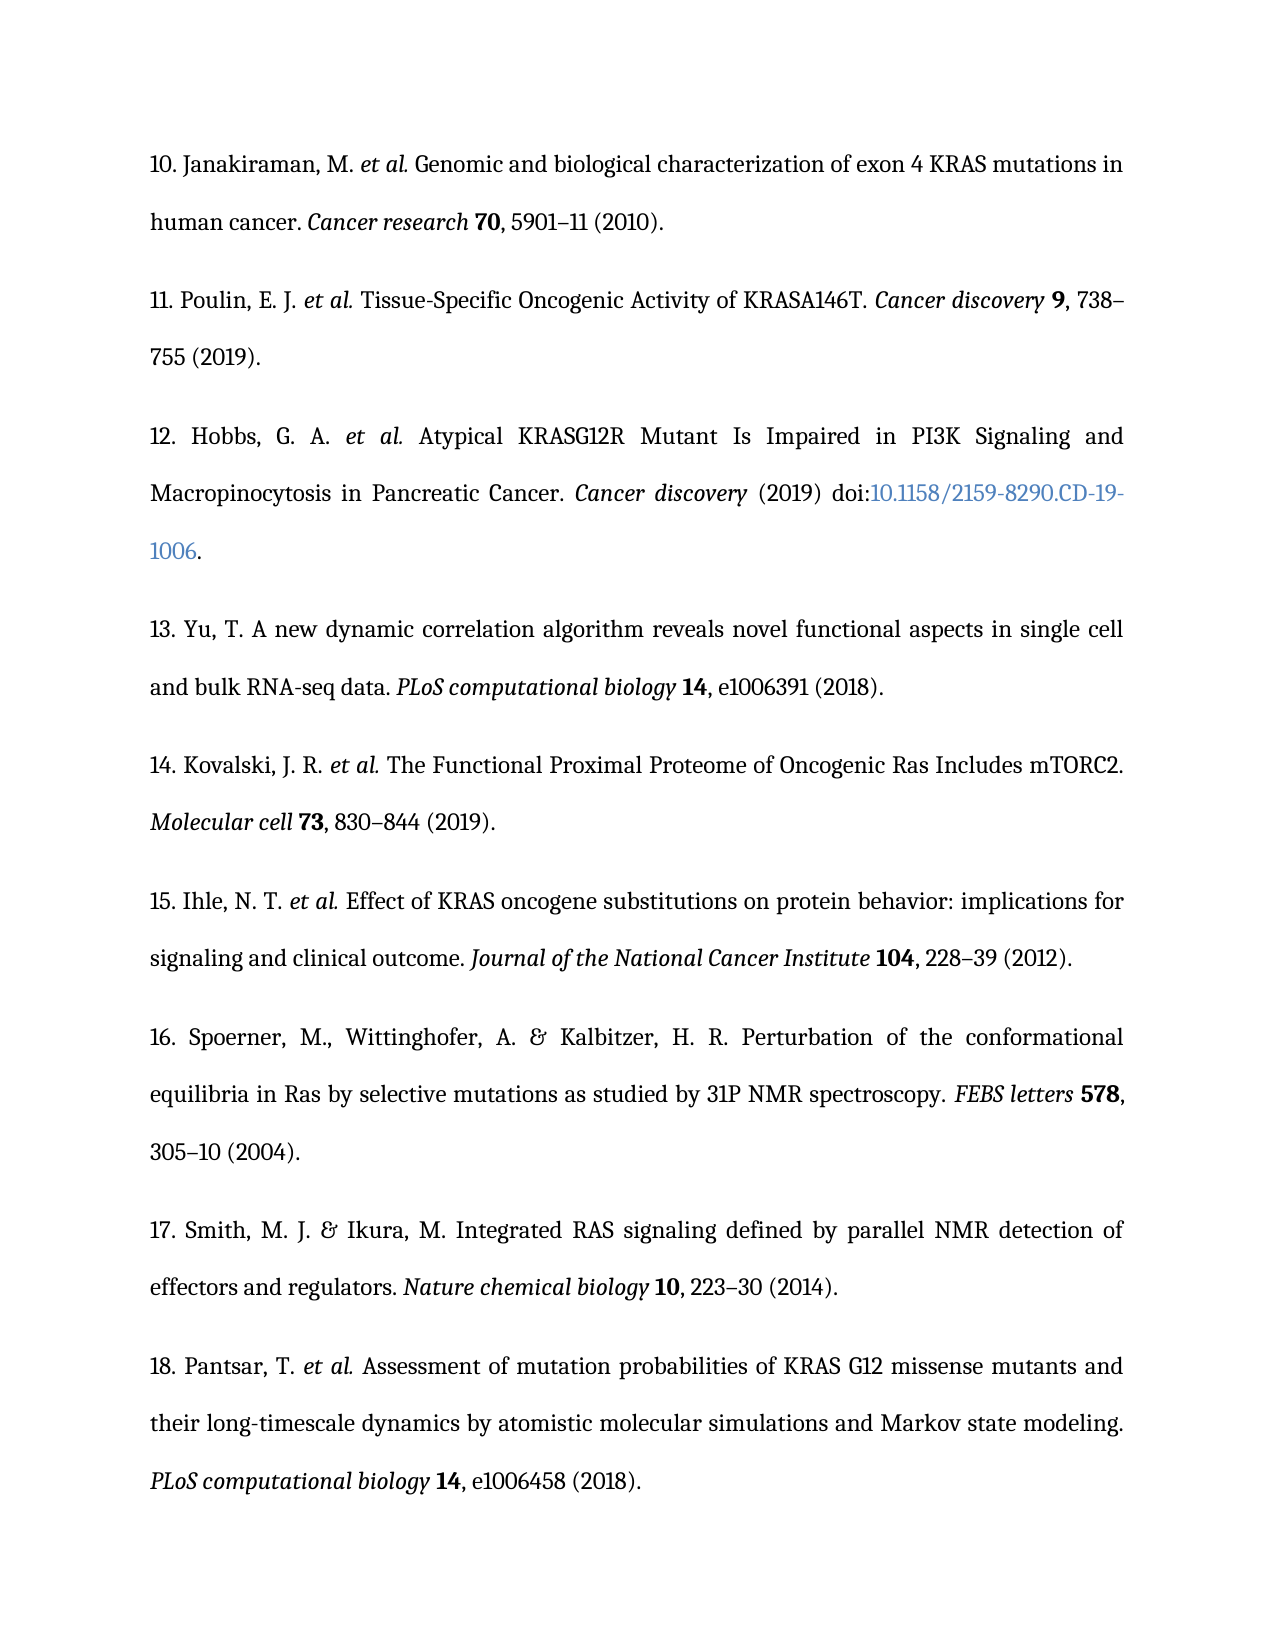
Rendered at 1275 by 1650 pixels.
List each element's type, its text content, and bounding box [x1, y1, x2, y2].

text 10. Janakiraman, M. et al. Genomic and biological characterization of exon 4 KRAS mutations in human cancer. Cancer research 70, 5901–11 (2010). [150, 150, 1125, 236]
text 16. Spoerner, M., Wittinghofer, A. & Kalbitzer, H. R. Perturbation of the conformational equilibria in Ras by selective mutations as studied by 31P NMR spectroscopy. FEBS letters 578, 305–10 (2004). [150, 1022, 1125, 1166]
text 11. Poulin, E. J. et al. Tissue-Specific Oncogenic Activity of KRASA146T. Cancer discovery 9, 738–755 (2019). [150, 286, 1125, 372]
text 15. Ihle, N. T. et al. Effect of KRAS oncogene substitutions on protein behavior: implications for signaling and clinical outcome. Journal of the National Cancer Institute 104, 228–39 (2012). [150, 887, 1125, 973]
text 14. Kovalski, J. R. et al. The Functional Proximal Proteome of Oncogenic Ras Includes mTORC2. Molecular cell 73, 830–844 (2019). [150, 751, 1125, 837]
text 17. Smith, M. J. & Ikura, M. Integrated RAS signaling defined by parallel NMR detection of effectors and regulators. Nature chemical biology 10, 223–30 (2014). [150, 1216, 1125, 1302]
text 12. Hobbs, G. A. et al. Atypical KRASG12R Mutant Is Impaired in PI3K Signaling and Macropinocytosis in Pancreatic Cancer. Cancer discovery (2019) doi:10.1158/2159-8290.CD-19-1006. [150, 422, 1125, 565]
text 13. Yu, T. A new dynamic correlation algorithm reveals novel functional aspects in single cell and bulk RNA-seq data. PLoS computational biology 14, e1006391 (2018). [150, 615, 1125, 701]
text 18. Pantsar, T. et al. Assessment of mutation probabilities of KRAS G12 missense mutants and their long-timescale dynamics by atomistic molecular simulations and Markov state modeling. PLoS computational biology 14, e1006458 (2018). [150, 1352, 1125, 1495]
